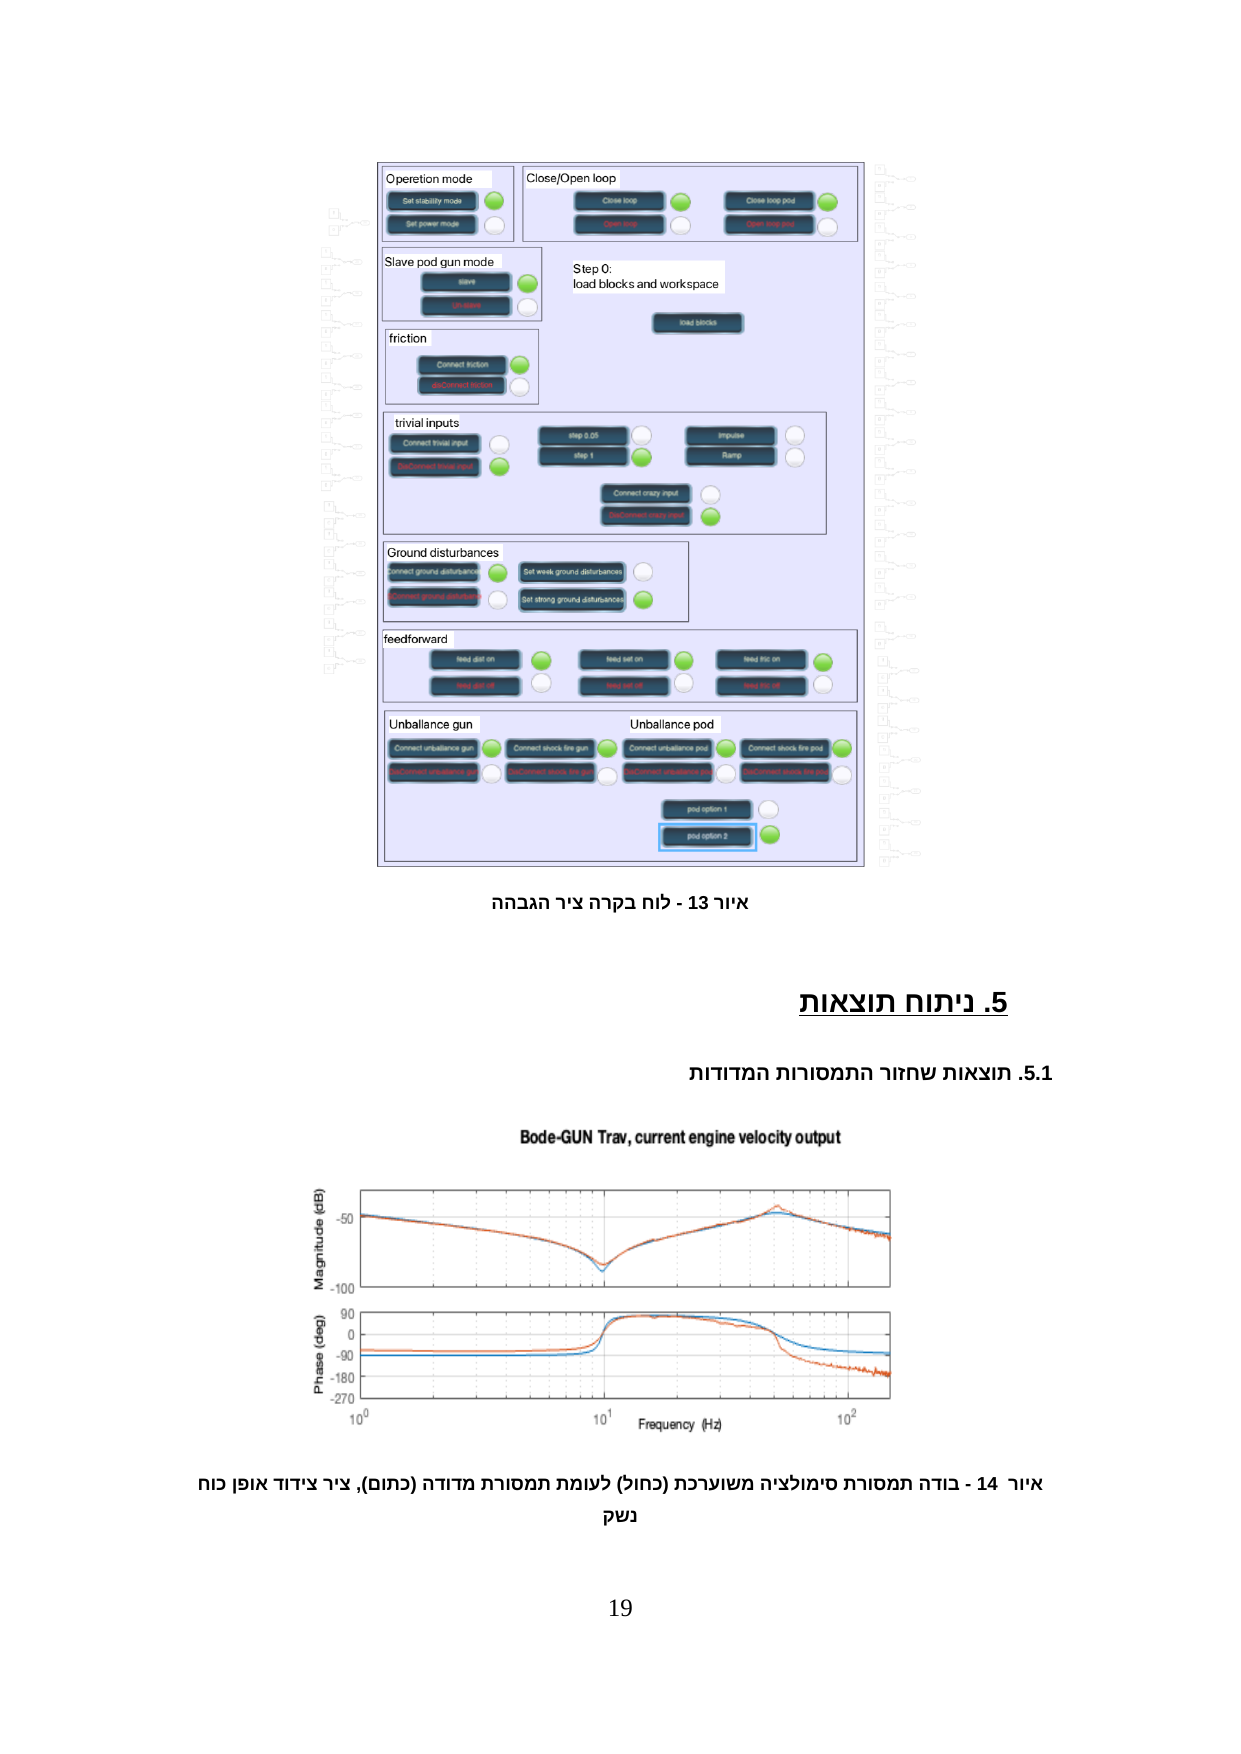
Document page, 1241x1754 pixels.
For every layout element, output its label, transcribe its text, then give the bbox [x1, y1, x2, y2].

text איור 14 - בודה תמסורת סימולציה משוערכת (כחול) לעומת תמסורת מדודה (כתום), ציר צידוד אופן כוח נשק [187, 1473, 1053, 1526]
picture [300, 1102, 940, 1459]
text איור 13 - לוח בקרה ציר הגבהה [187, 892, 1053, 914]
subtitle 5.1. תוצאות שחזור התמסורות המדודות [187, 1061, 1053, 1085]
subtitle 5. ניתוח תוצאות [187, 985, 1008, 1019]
